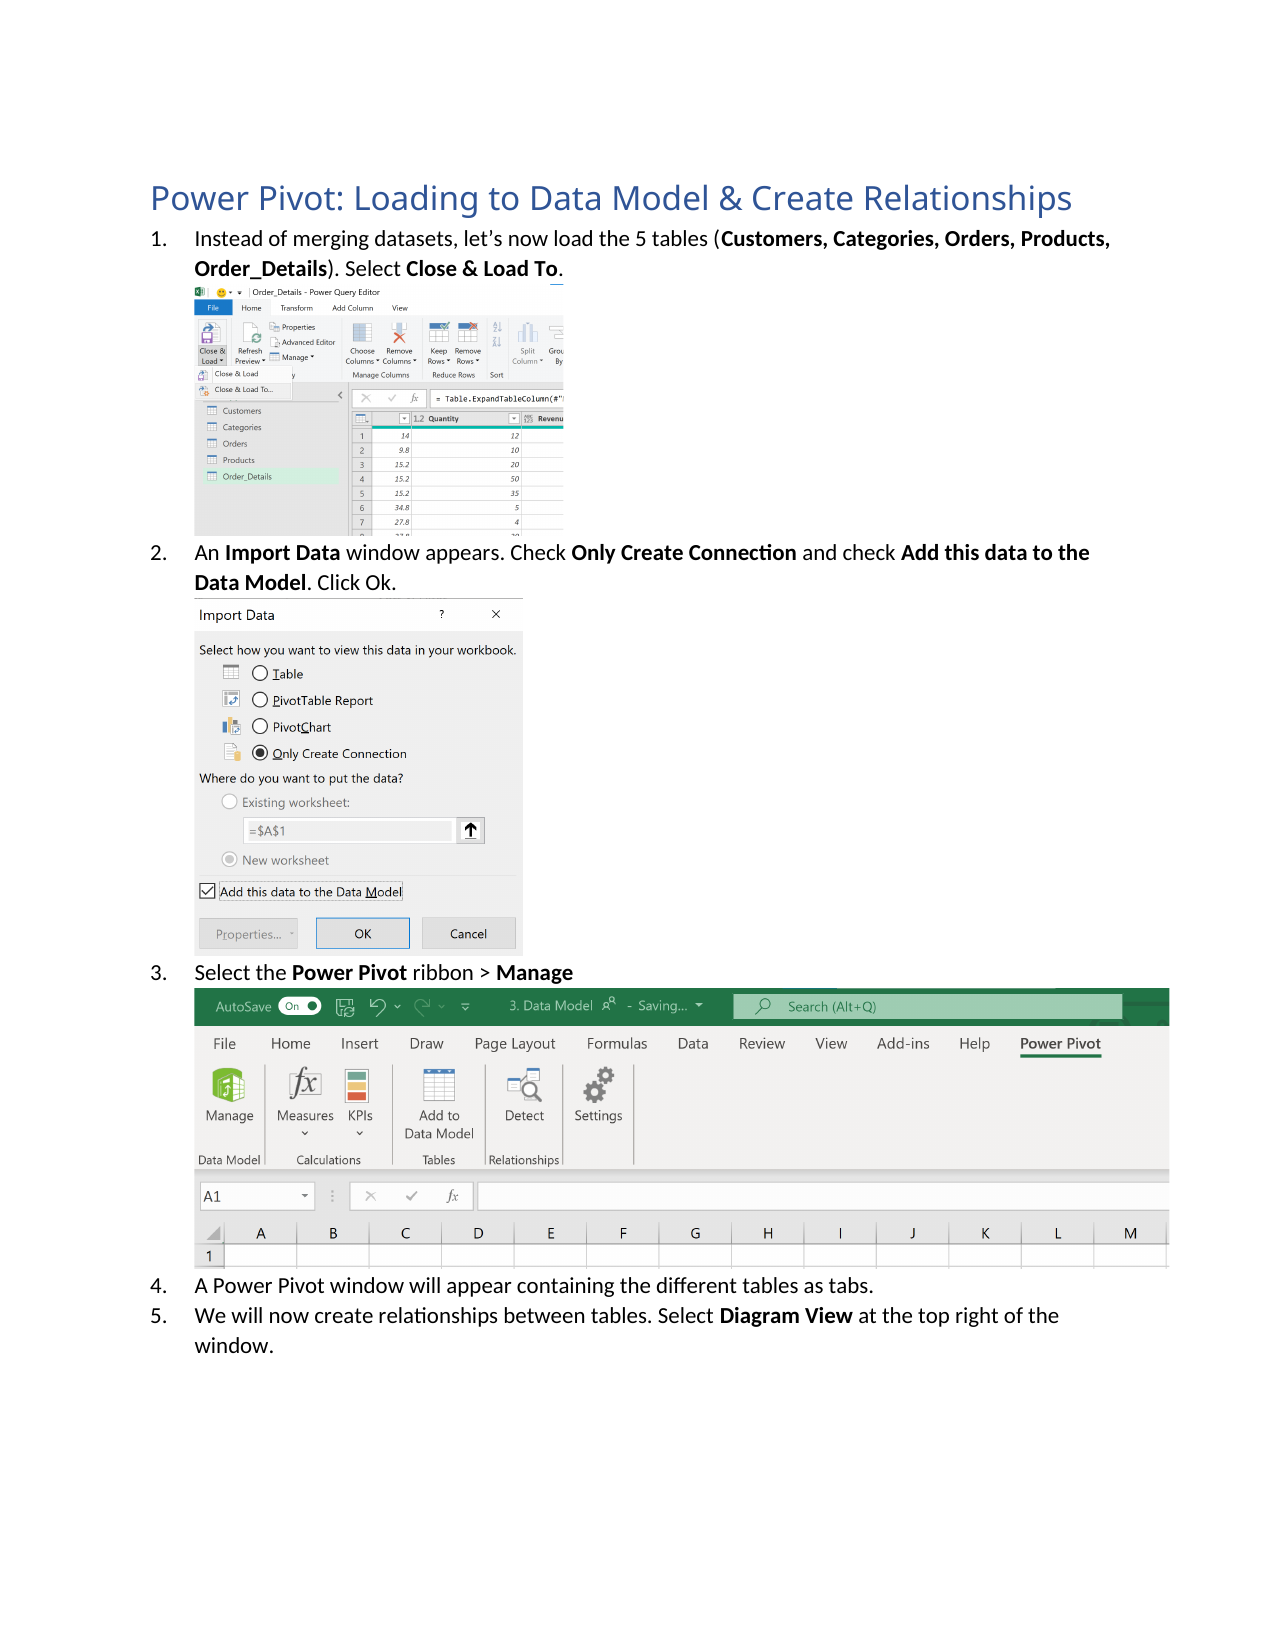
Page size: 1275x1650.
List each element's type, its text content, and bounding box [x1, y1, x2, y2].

picture [194, 988, 1170, 1269]
picture [194, 598, 523, 956]
list We will now create relationships between tables. Select Diagram View at the top right of the window. [150, 1301, 1125, 1359]
list A Power Pivot window will appear containing the different tables as tabs. [150, 1271, 1125, 1299]
list Instead of merging datasets, let’s now load the 5 tables (Customers, Categories, Orders, Products, Order_Details). Select Close & Load To. [150, 224, 1125, 282]
list An Import Data window appears. Check Only Create Connection and check Add this data to the Data Model. Click Ok. [150, 538, 1125, 596]
picture [194, 284, 564, 536]
list Select the Power Pivot ribbon > Manage [150, 958, 1125, 986]
subtitle Power Pivot: Loading to Data Model & Create Relationships [150, 175, 1125, 220]
